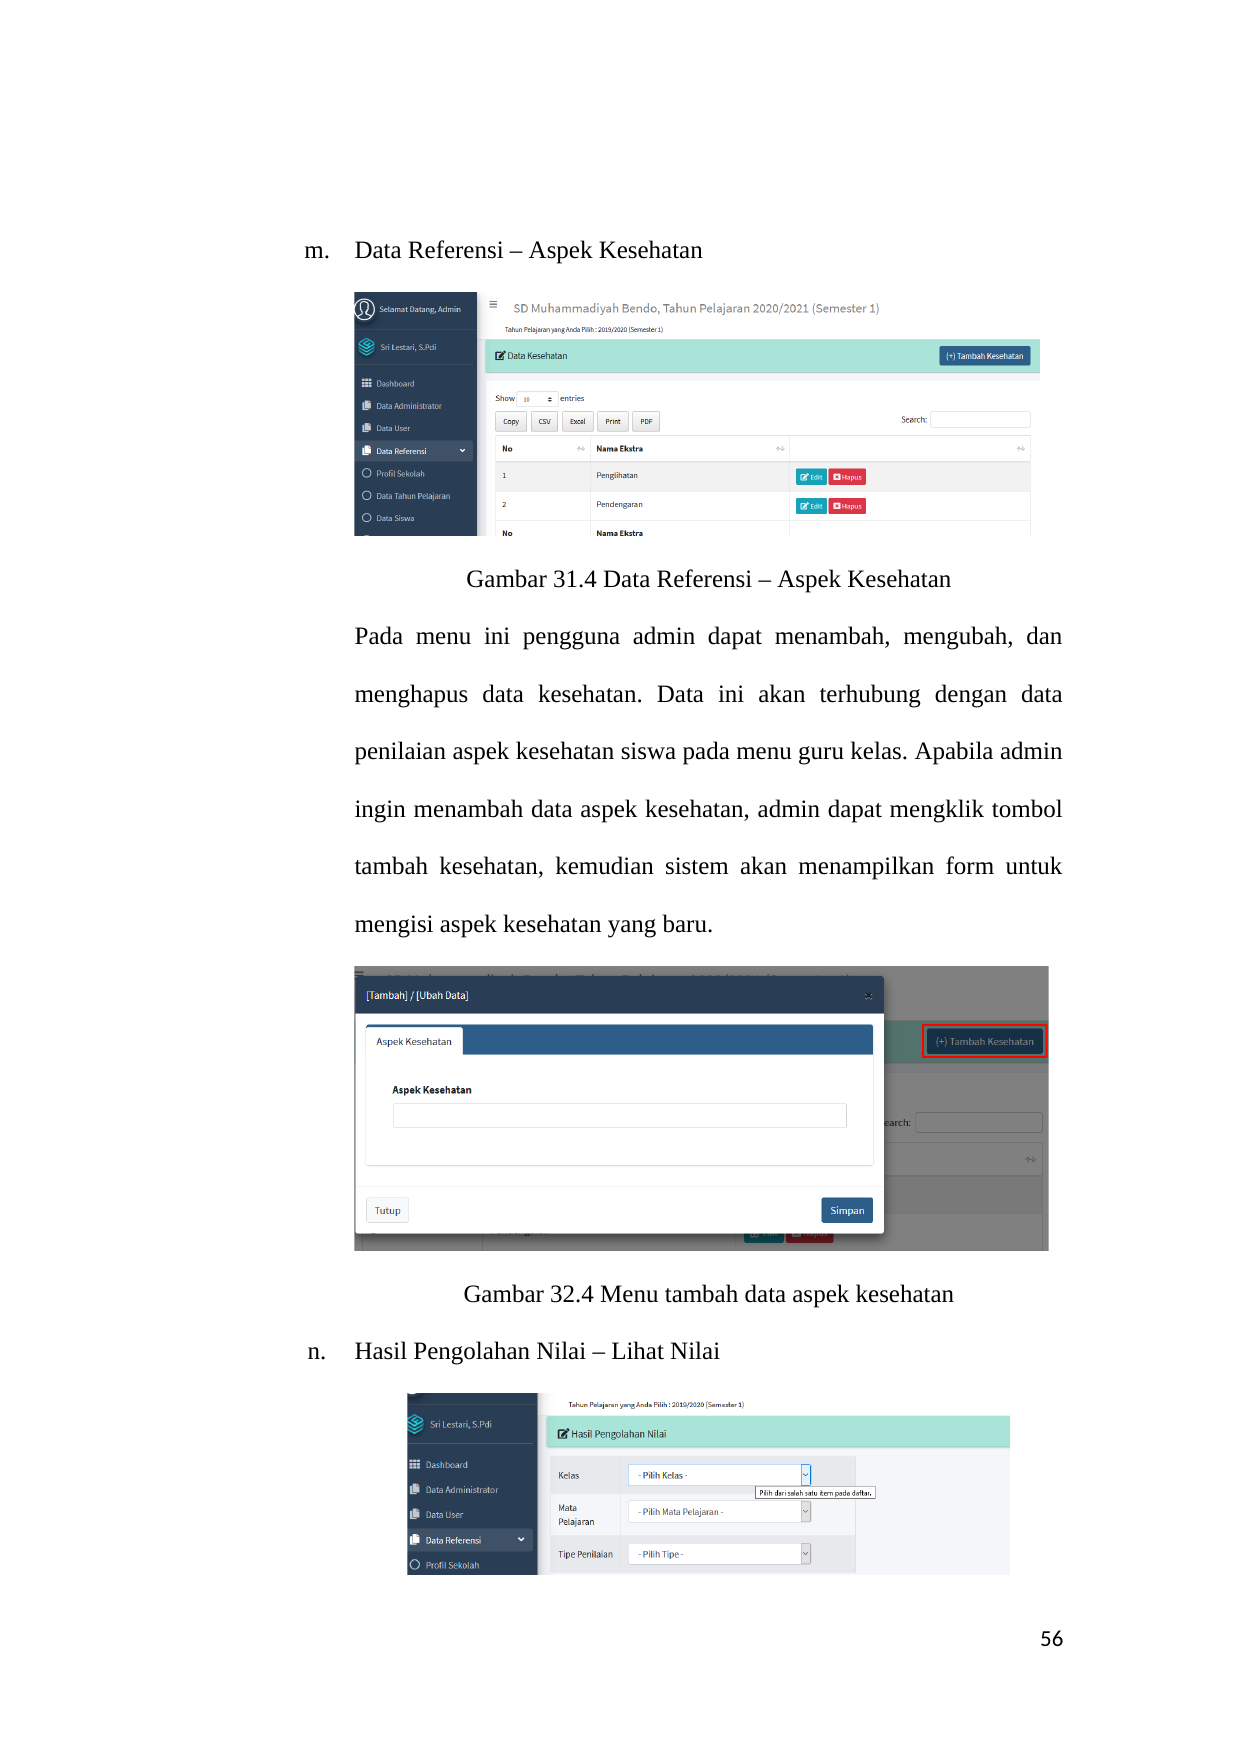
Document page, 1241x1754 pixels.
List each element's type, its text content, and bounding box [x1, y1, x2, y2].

list Data Referensi – Aspek Kesehatan [317, 235, 1063, 263]
list Pada menu ini pengguna admin dapat menambah, mengubah, dan menghapus data kesehatan. Data ini akan terhubung dengan data penilaian aspek kesehatan siswa pada menu guru kelas. Apabila admin ingin menambah data aspek kesehatan, admin dapat mengklik tombol tambah kesehatan, kemudian sistem akan menampilkan form untuk mengisi aspek kesehatan yang baru. [354, 621, 1063, 938]
picture [407, 1393, 1011, 1575]
list Gambar 31.4 Data Referensi – Aspek Kesehatan [354, 564, 1063, 593]
list Hasil Pengolahan Nilai – Lihat Nilai [317, 1336, 1063, 1365]
picture [354, 292, 1040, 536]
list Gambar 32.4 Menu tambah data aspek kesehatan [354, 1279, 1063, 1308]
picture [354, 966, 1049, 1251]
